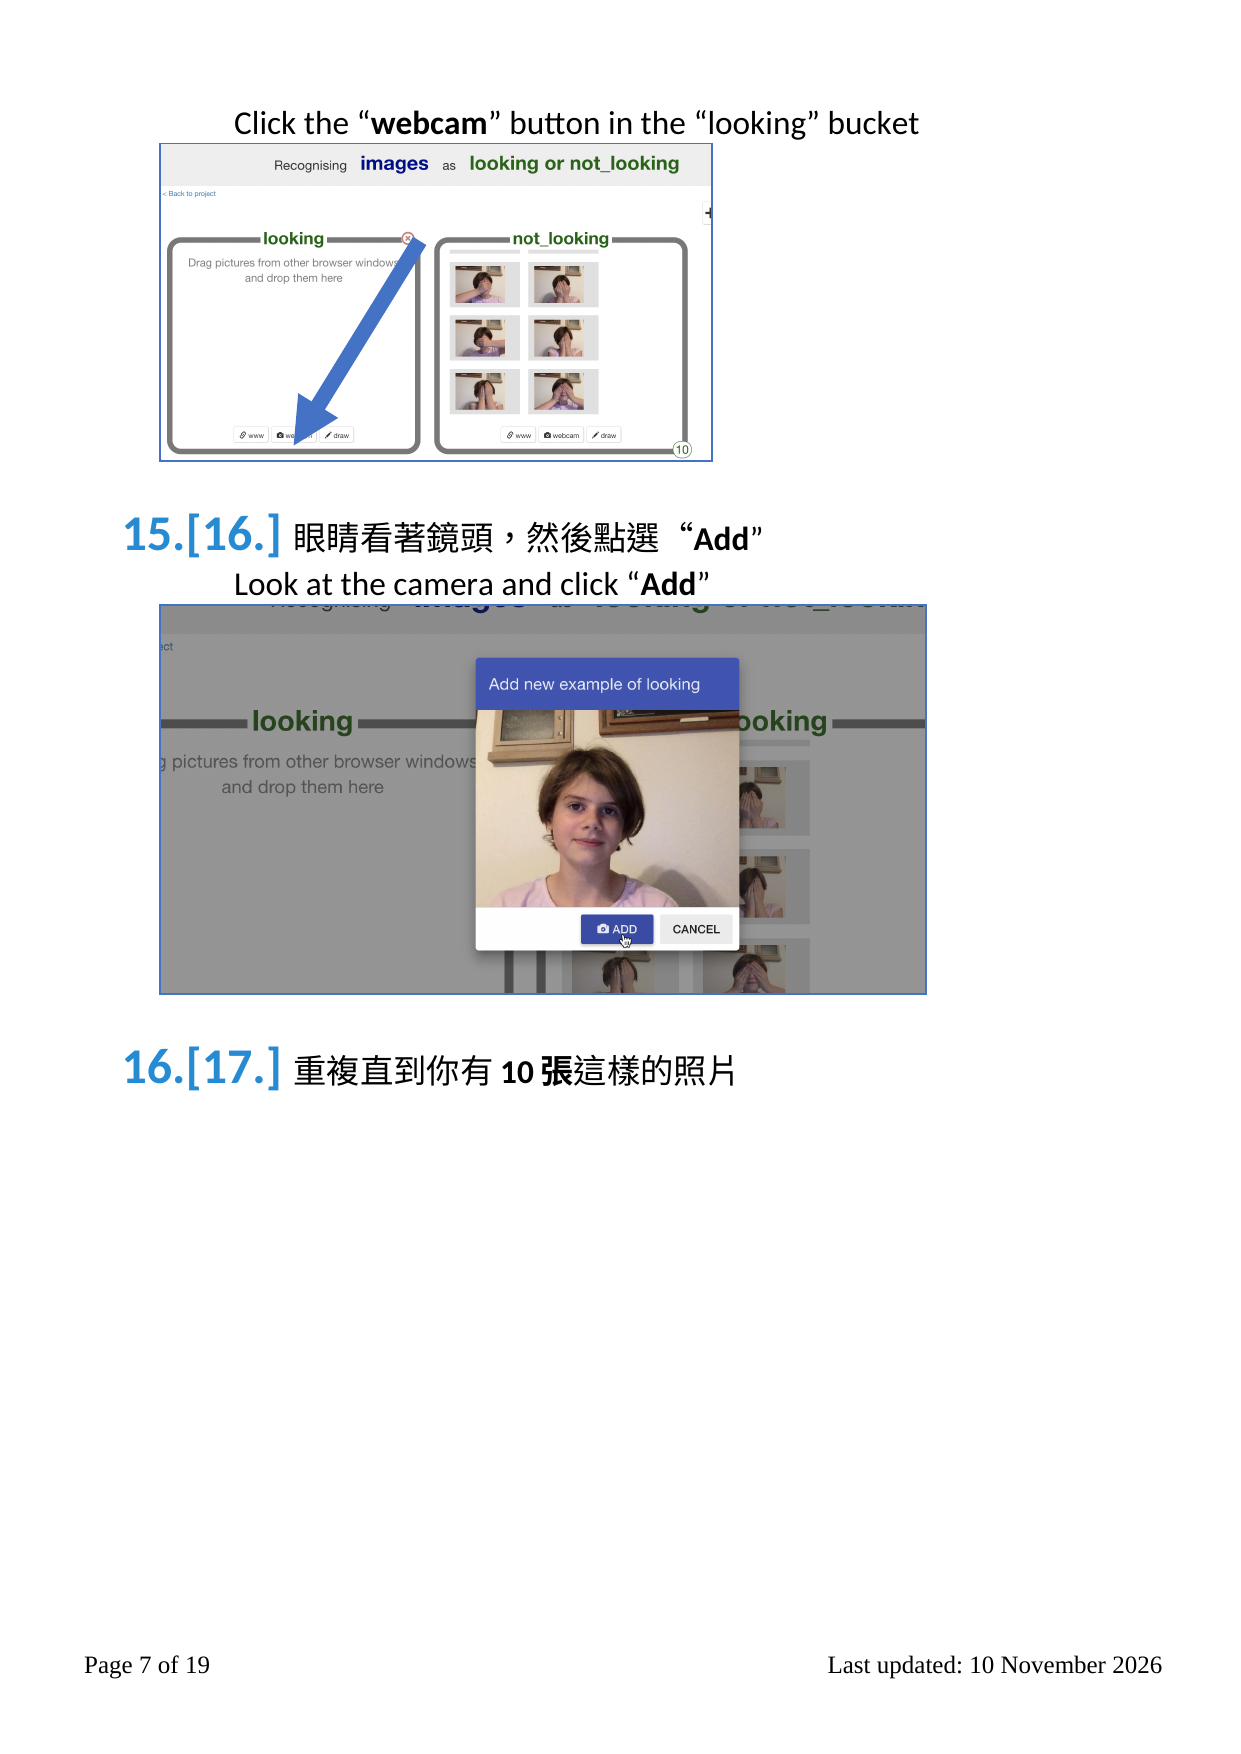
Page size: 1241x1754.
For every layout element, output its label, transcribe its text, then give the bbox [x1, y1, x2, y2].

list 重複直到你有10張這樣的照片 [121, 1035, 1164, 1096]
list 眼睛看著鏡頭，然後點選“Add” [121, 502, 1164, 563]
picture [161, 606, 925, 993]
picture [161, 144, 711, 460]
